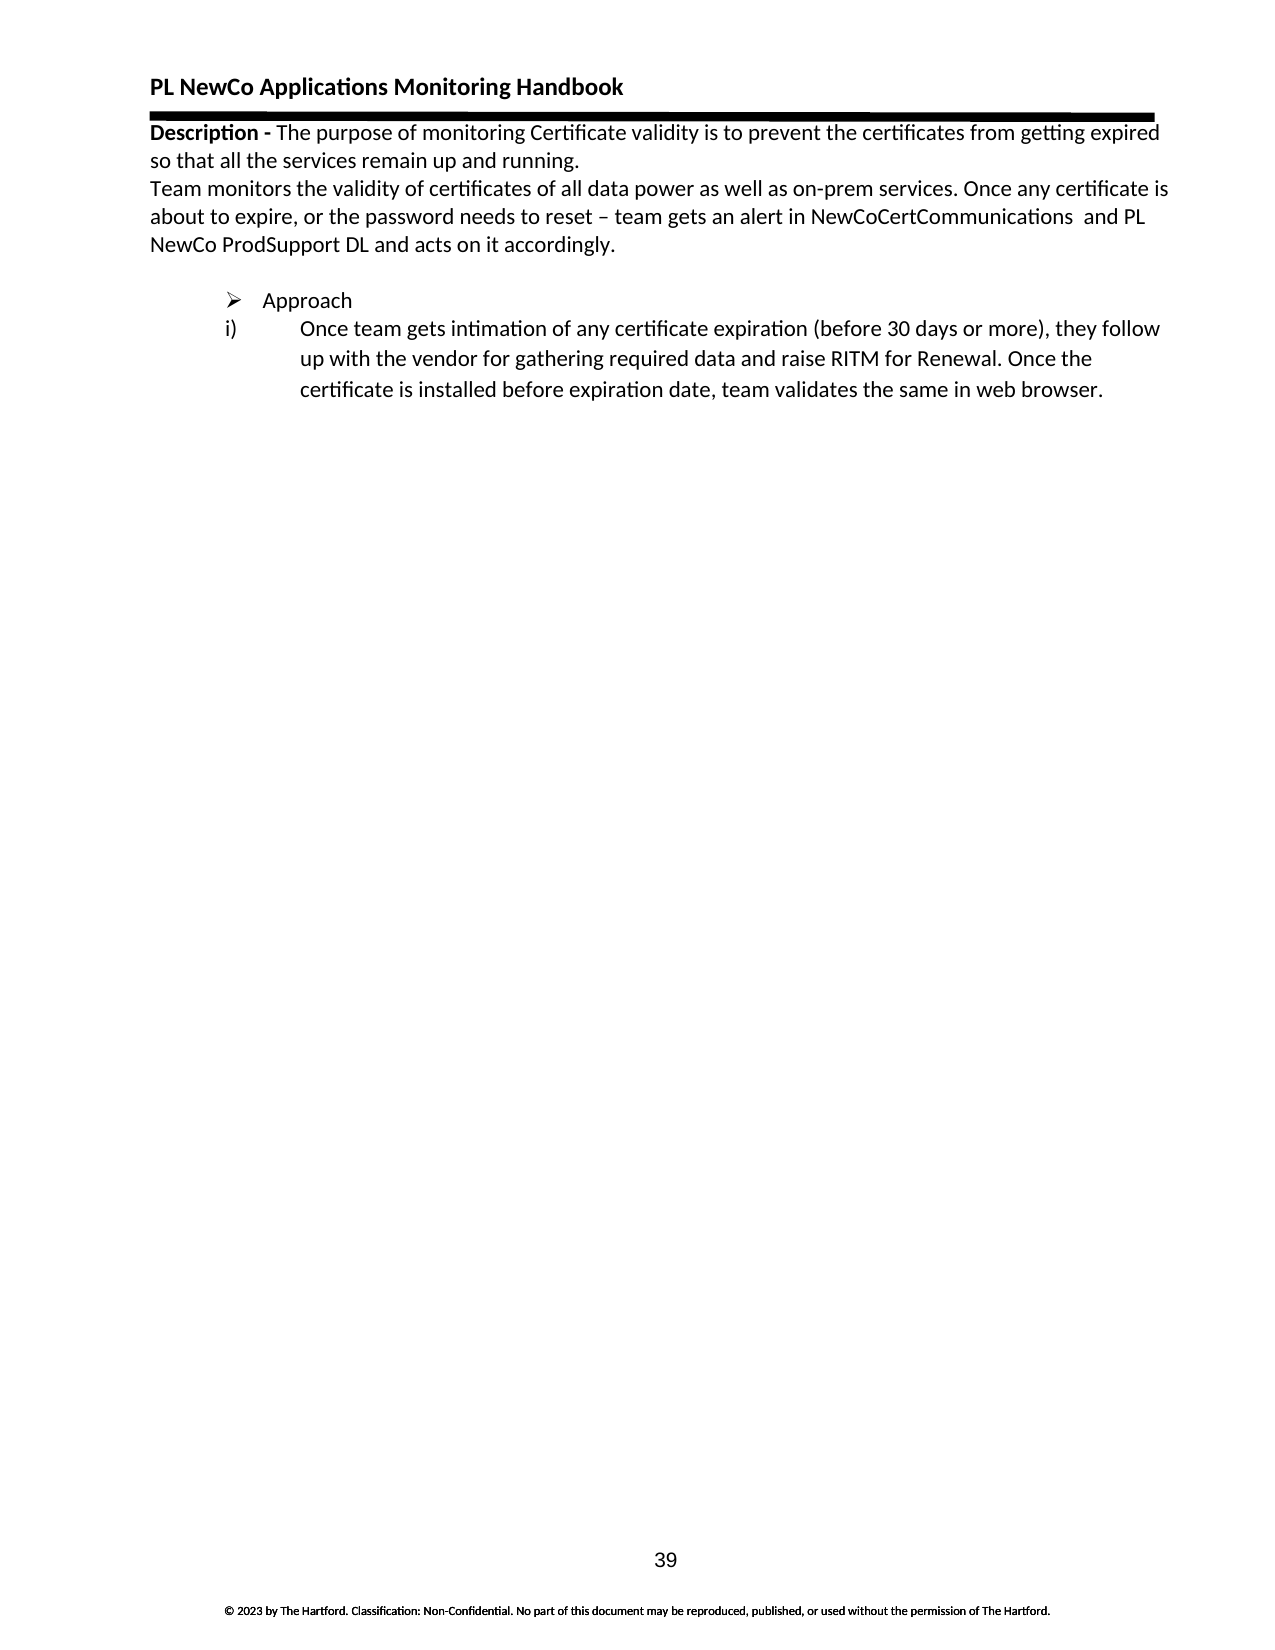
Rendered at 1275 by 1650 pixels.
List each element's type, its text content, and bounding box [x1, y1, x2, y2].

list Once team gets intimation of any certificate expiration (before 30 days or more), they follow up with the vendor for gathering required data and raise RITM for Renewal. Once the certificate is installed before expiration date, team validates the same in web browser. [225, 314, 1181, 403]
text Team monitors the validity of certificates of all data power as well as on-prem services. Once any certificate is about to expire, or the password needs to reset – team gets an alert in NewCoCertCommunications and PL NewCo ProdSupport DL and acts on it accordingly. [150, 174, 1181, 258]
list Approach [225, 286, 1181, 314]
text Description - The purpose of monitoring Certificate validity is to prevent the certificates from getting expired so that all the services remain up and running. [150, 118, 1181, 174]
